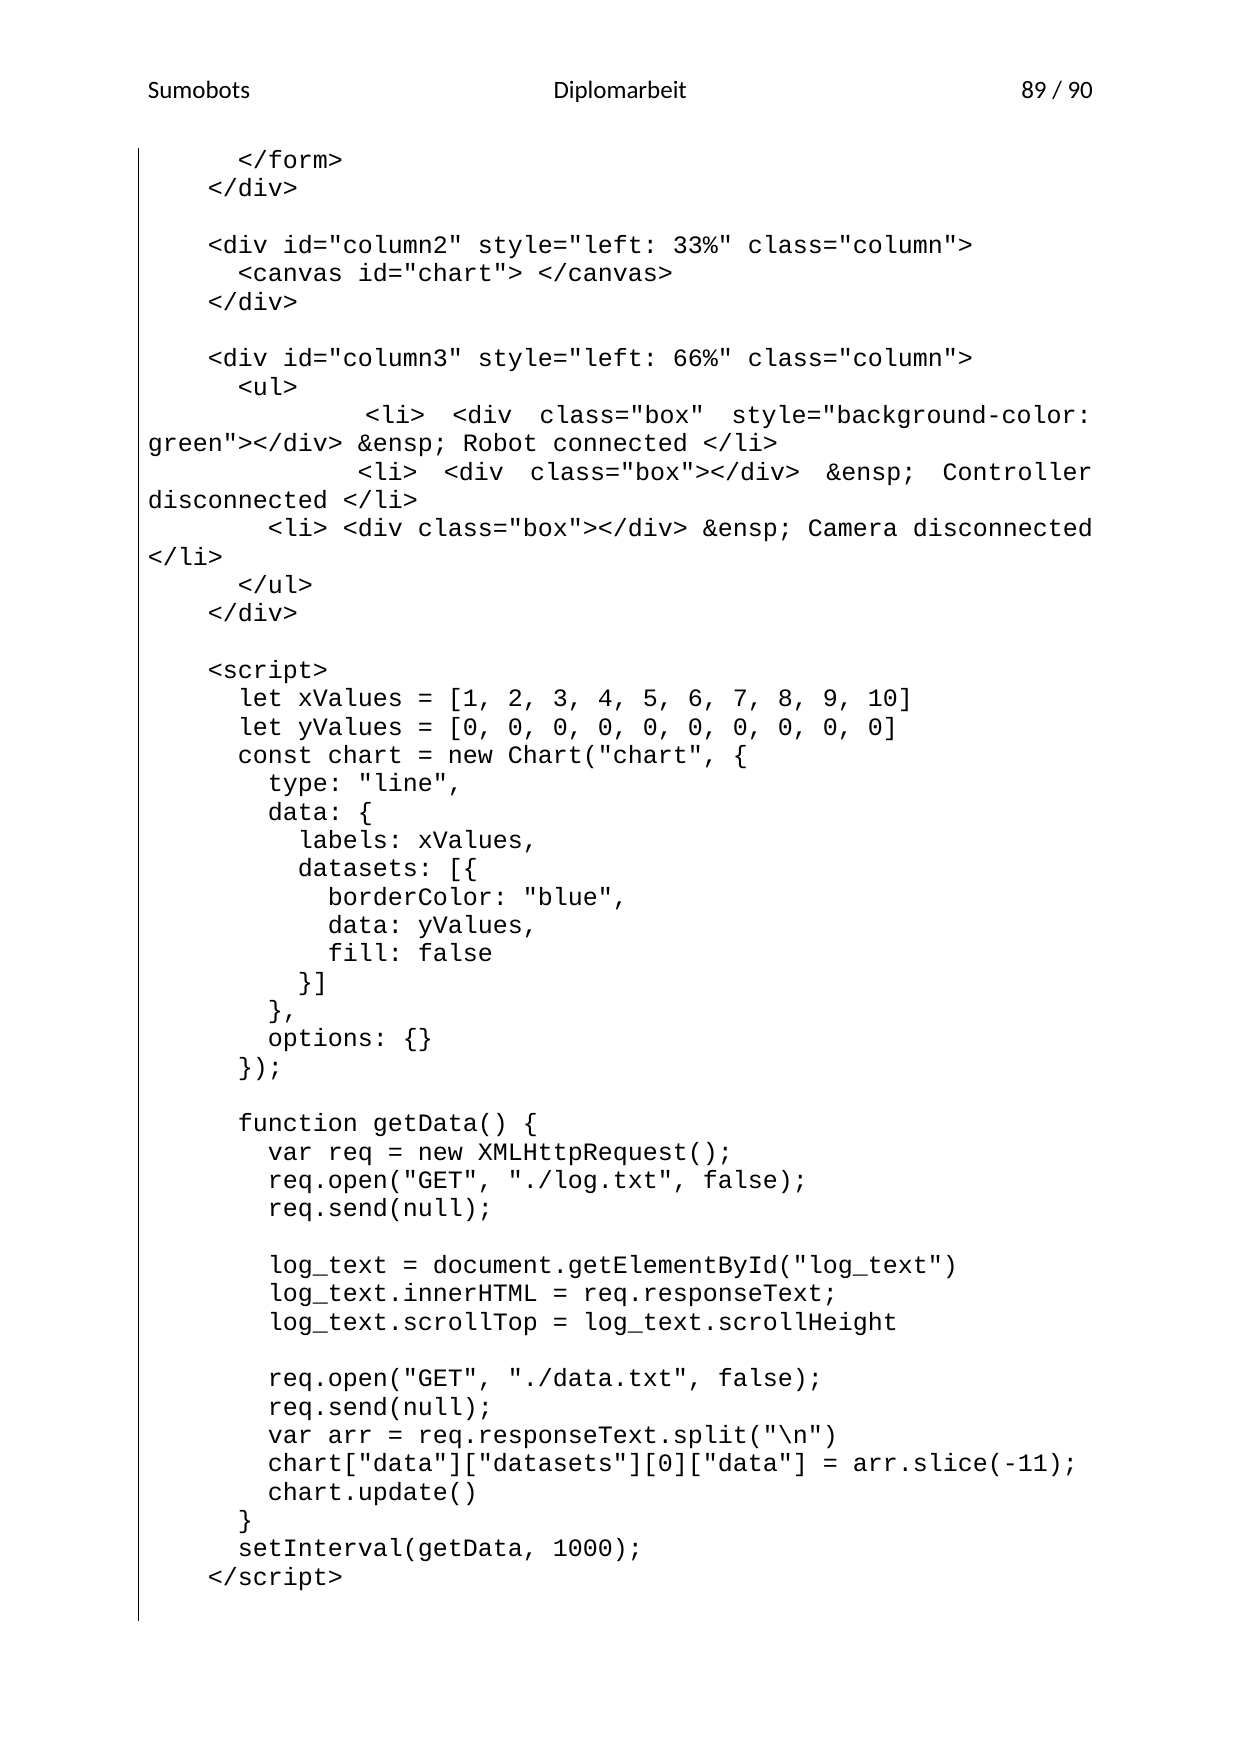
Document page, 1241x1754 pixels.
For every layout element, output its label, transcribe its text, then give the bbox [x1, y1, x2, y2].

text <div id="column3" style="left: 66%" class="column"> [148, 346, 1093, 374]
text req.open("GET", "./log.txt", false); [148, 1168, 1093, 1196]
text chart["data"]["datasets"][0]["data"] = arr.slice(-11); [148, 1451, 1093, 1479]
text borderColor: "blue", [148, 884, 1093, 913]
text log_text = document.getElementById("log_text") [148, 1253, 1093, 1281]
text log_text.scrollTop = log_text.scrollHeight [148, 1309, 1093, 1338]
text <script> [148, 658, 1093, 686]
text log_text.innerHTML = req.responseText; [148, 1281, 1093, 1309]
text function getData() { [148, 1111, 1093, 1139]
text var arr = req.responseText.split("\n") [148, 1423, 1093, 1451]
text }); [148, 1054, 1093, 1083]
text <div id="column2" style="left: 33%" class="column"> [148, 233, 1093, 261]
text options: {} [148, 1026, 1093, 1054]
text }] [148, 969, 1093, 998]
text data: { [148, 799, 1093, 828]
text labels: xValues, [148, 828, 1093, 856]
text const chart = new Chart("chart", { [148, 743, 1093, 771]
text </script> [148, 1564, 1093, 1593]
text var req = new XMLHttpRequest(); [148, 1139, 1093, 1168]
text </form> [148, 148, 1093, 176]
text </div> [148, 289, 1093, 318]
text req.send(null); [148, 1196, 1093, 1224]
text req.send(null); [148, 1394, 1093, 1423]
text <canvas id="chart"> </canvas> [148, 261, 1093, 289]
text </ul> [148, 573, 1093, 601]
text }, [148, 998, 1093, 1026]
text <li> <div class="box"></div> &ensp; Controller disconnected </li> [148, 459, 1093, 516]
text let xValues = [1, 2, 3, 4, 5, 6, 7, 8, 9, 10] [148, 686, 1093, 714]
text setInterval(getData, 1000); [148, 1536, 1093, 1564]
text chart.update() [148, 1479, 1093, 1508]
text data: yValues, [148, 913, 1093, 941]
text <ul> [148, 374, 1093, 403]
text let yValues = [0, 0, 0, 0, 0, 0, 0, 0, 0, 0] [148, 714, 1093, 743]
text type: "line", [148, 771, 1093, 799]
text fill: false [148, 941, 1093, 969]
text <li> <div class="box" style="background-color: green"></div> &ensp; Robot connected </li> [148, 403, 1093, 459]
text req.open("GET", "./data.txt", false); [148, 1366, 1093, 1394]
text } [148, 1508, 1093, 1536]
text </div> [148, 176, 1093, 204]
text </div> [148, 601, 1093, 629]
text <li> <div class="box"></div> &ensp; Camera disconnected </li> [148, 516, 1093, 573]
text datasets: [{ [148, 856, 1093, 884]
